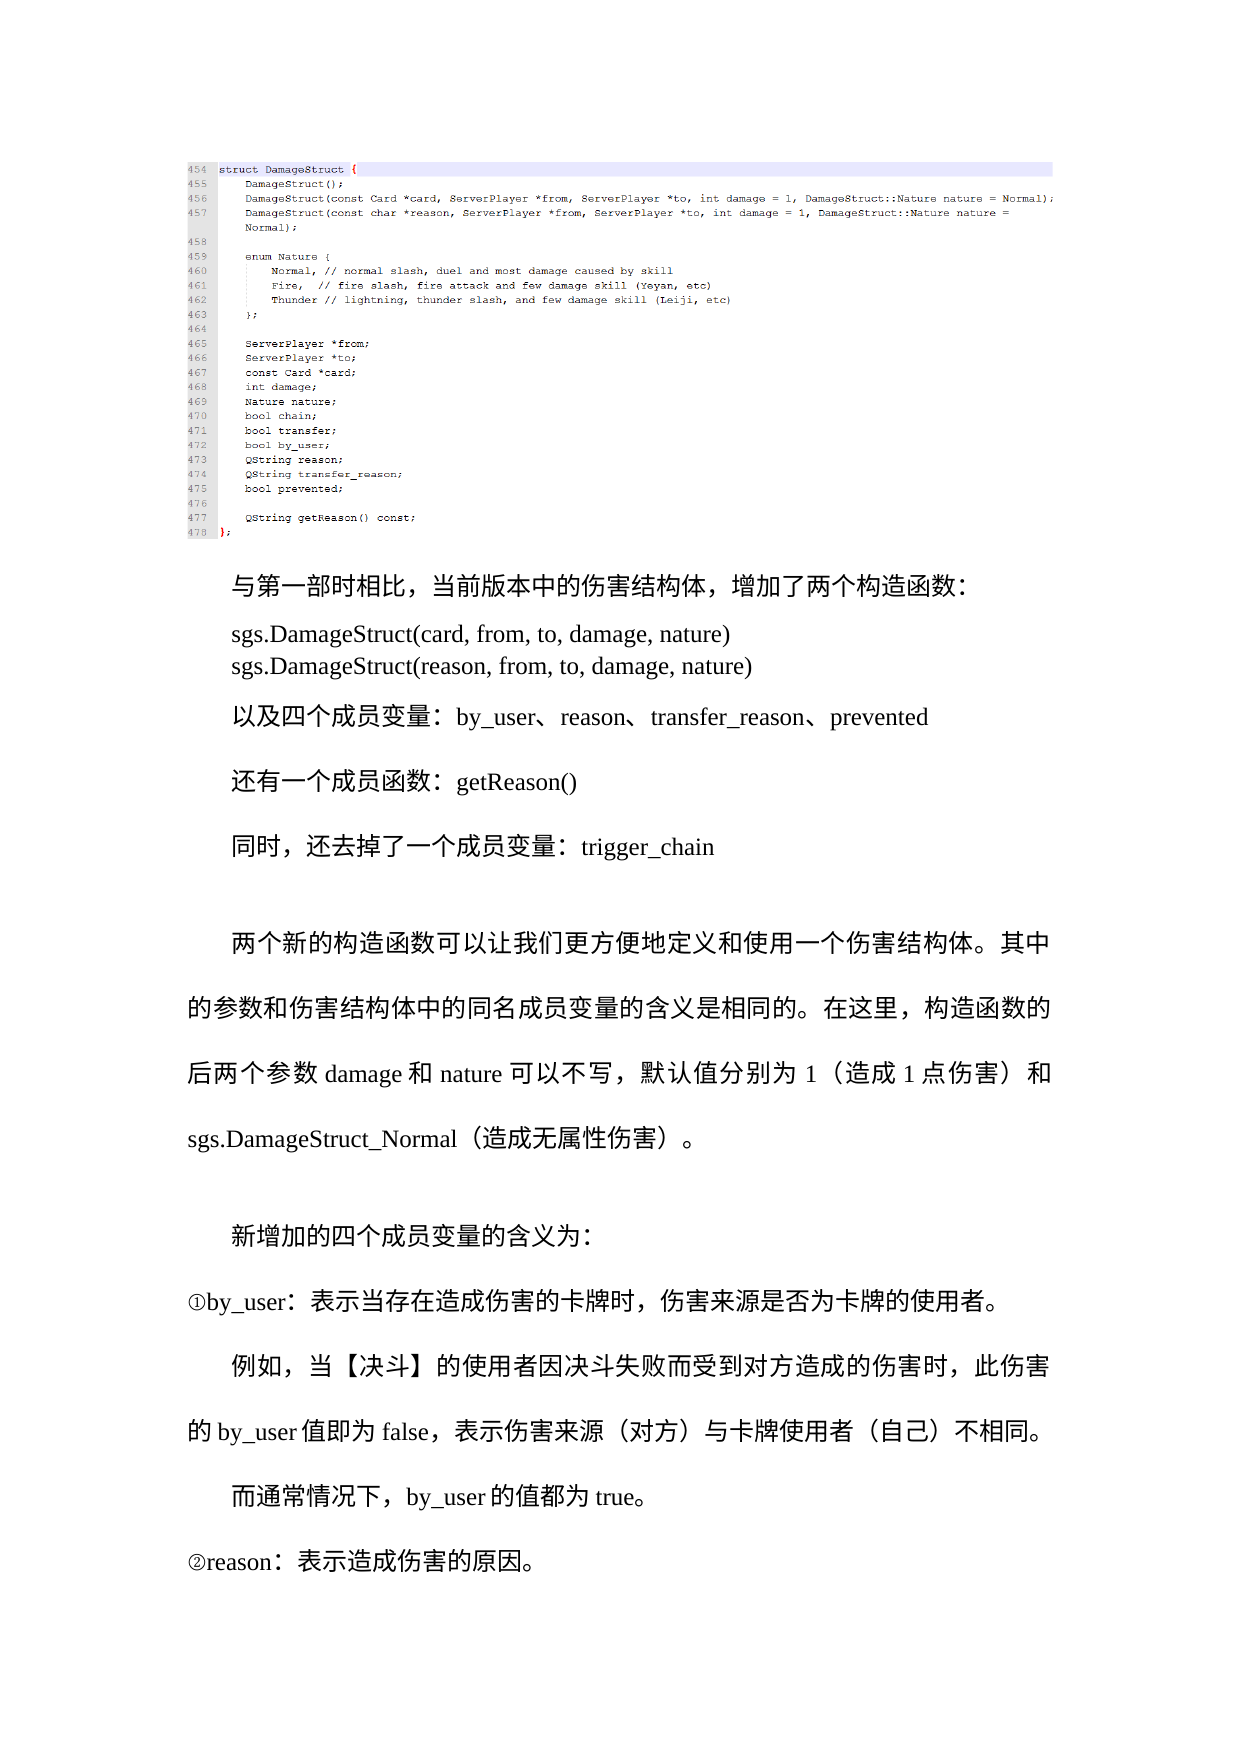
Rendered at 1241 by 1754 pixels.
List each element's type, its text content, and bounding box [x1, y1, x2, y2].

text 而通常情况下，by_user的值都为true。 [187, 1462, 1053, 1527]
text 例如，当【决斗】的使用者因决斗失败而受到对方造成的伤害时，此伤害的by_user值即为false，表示伤害来源（对方）与卡牌使用者（自己）不相同。 [187, 1332, 1053, 1462]
text 与第一部时相比，当前版本中的伤害结构体，增加了两个构造函数： [187, 552, 1053, 617]
text ②reason：表示造成伤害的原因。 [187, 1527, 1053, 1592]
text ①by_user：表示当存在造成伤害的卡牌时，伤害来源是否为卡牌的使用者。 [187, 1267, 1053, 1332]
text 还有一个成员函数：getReason() [187, 747, 1053, 812]
text 以及四个成员变量：by_user、reason、transfer_reason、prevented [187, 682, 1053, 747]
picture [187, 162, 1053, 539]
text sgs.DamageStruct(reason, from, to, damage, nature) [187, 649, 1053, 682]
text 同时，还去掉了一个成员变量：trigger_chain [187, 812, 1053, 877]
text 新增加的四个成员变量的含义为： [187, 1202, 1053, 1267]
text sgs.DamageStruct(card, from, to, damage, nature) [187, 617, 1053, 649]
text 两个新的构造函数可以让我们更方便地定义和使用一个伤害结构体。其中的参数和伤害结构体中的同名成员变量的含义是相同的。在这里，构造函数的后两个参数damage和nature可以不写，默认值分别为1（造成1点伤害）和sgs.DamageStruct_Normal（造成无属性伤害）。 [187, 909, 1053, 1169]
